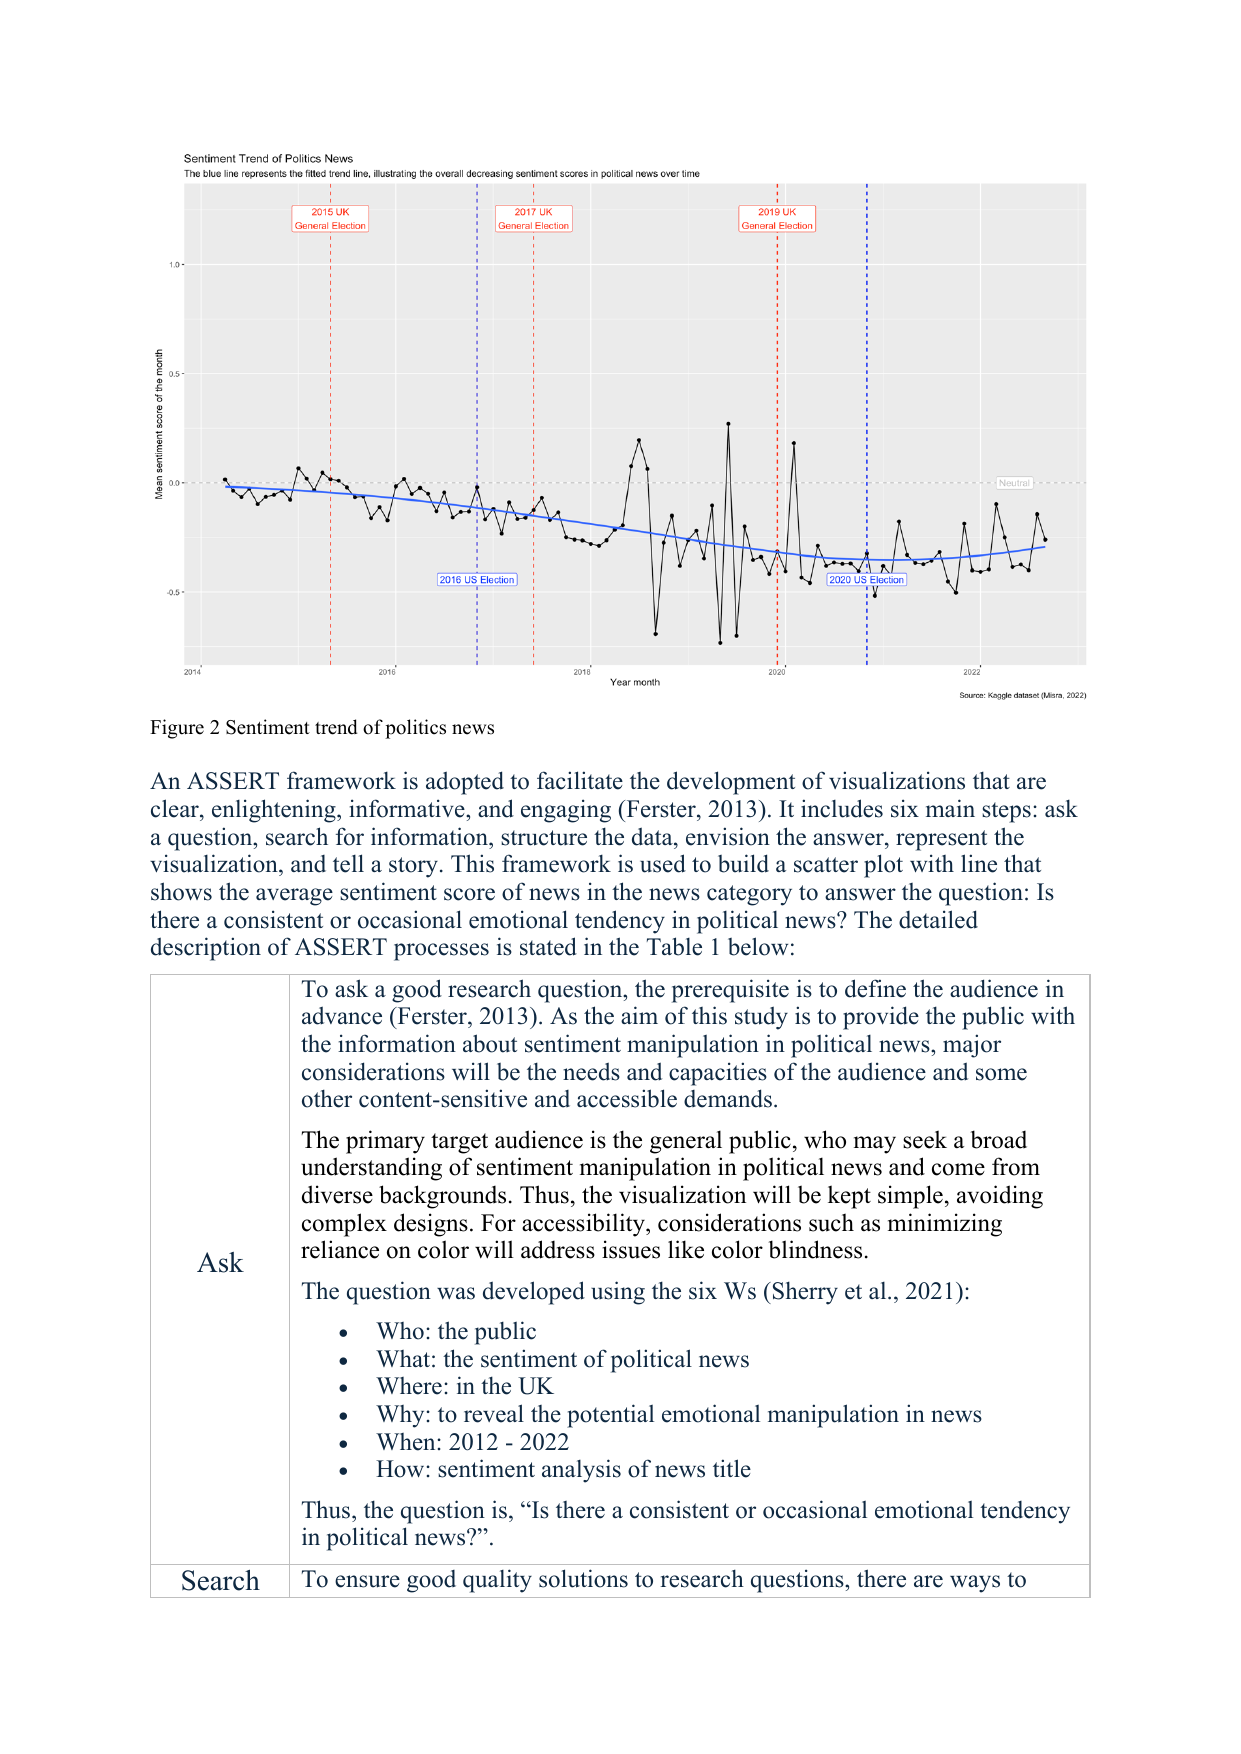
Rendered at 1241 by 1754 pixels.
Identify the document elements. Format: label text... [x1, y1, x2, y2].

table_header To ask a good research question, the prerequisite is to define the audience in advance (Ferster, 2013). As the aim of this study is to provide the public with the information about sentiment manipulation in political news, major considerations will be the needs and capacities of the audience and some other content-sensitive and accessible demands. The primary target audience is the general public, who may seek a broad understanding of sentiment manipulation in political news and come from diverse backgrounds. Thus, the visualization will be kept simple, avoiding complex designs. For accessibility, considerations such as minimizing reliance on color will address issues like color blindness. The question was developed using the six Ws (Sherry et al., 2021): Who: the public What: the sentiment of political news Where: in the UK Why: to reveal the potential emotional manipulation in news When: 2012 - 2022 How: sentiment analysis of news title Thus, the question is, “Is there a consistent or occasional emotional tendency in political news?”. [290, 975, 1089, 1564]
table_cell Search [151, 1565, 289, 1597]
table_header Ask [151, 975, 289, 1564]
text An ASSERT framework is adopted to facilitate the development of visualizations that are clear, enlightening, informative, and engaging (Ferster, 2013). It includes six main steps: ask a question, search for information, structure the data, envision the answer, represent the visualization, and tell a story. This framework is used to build a scatter plot with line that shows the average sentiment score of news in the news category to answer the question: Is there a consistent or occasional emotional tendency in political news? The detailed description of ASSERT processes is stated in the Table 1 below: [150, 767, 1090, 961]
picture [150, 150, 1091, 704]
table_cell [290, 1565, 1089, 1597]
text Figure 2 Sentiment trend of politics news [150, 716, 1090, 739]
